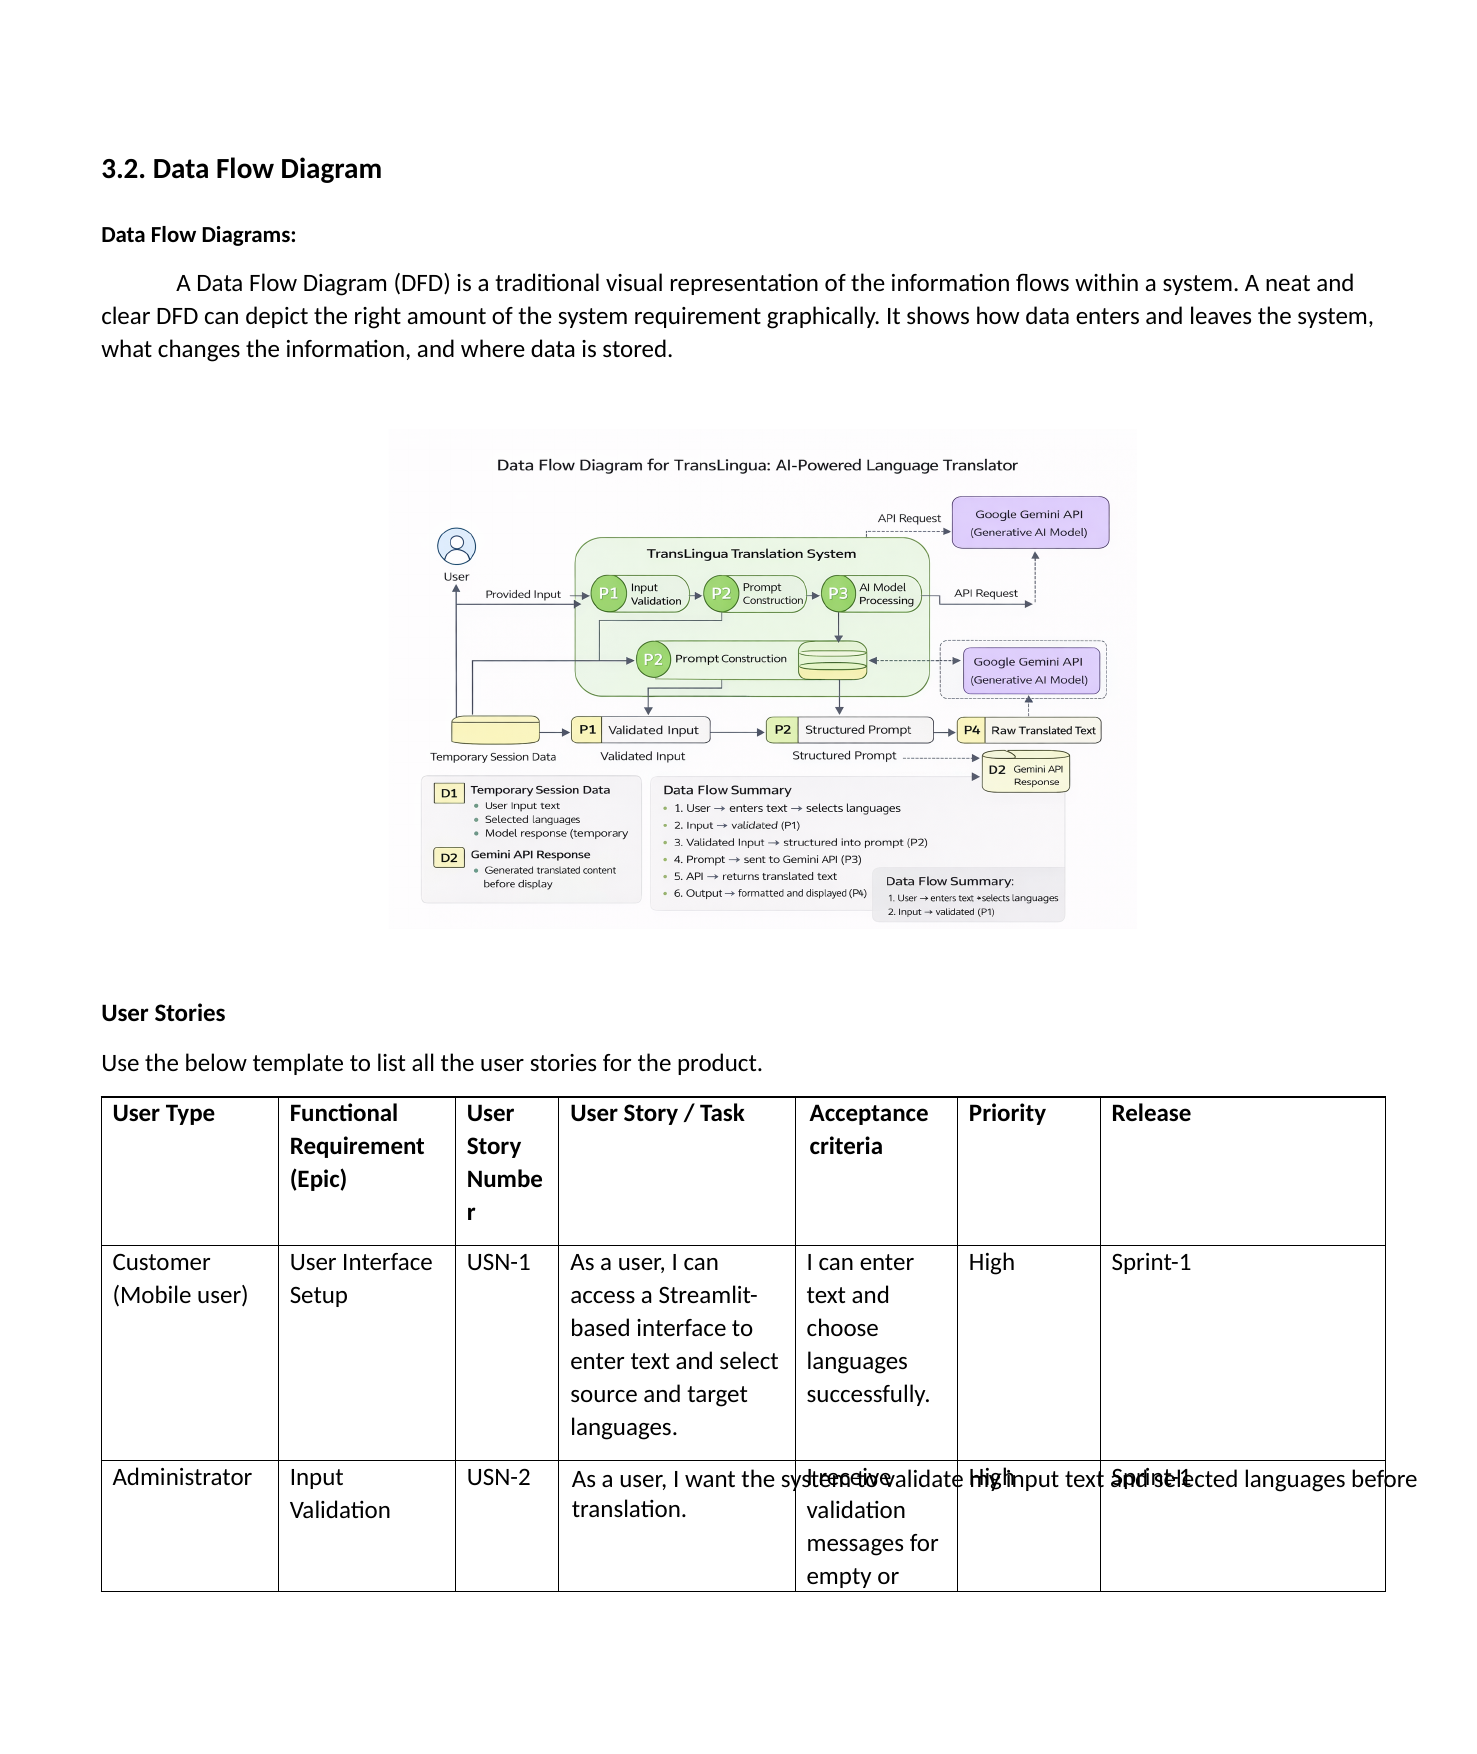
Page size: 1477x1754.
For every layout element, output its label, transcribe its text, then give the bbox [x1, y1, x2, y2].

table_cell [796, 1461, 957, 1591]
text User Stories [101, 997, 1375, 1028]
table_header Release [1101, 1098, 1385, 1245]
text 3.2. Data Flow Diagram [101, 150, 1375, 186]
table_cell USN-2 [456, 1461, 558, 1591]
table_cell I can enter text and choose languages successfully. [796, 1246, 957, 1460]
table_cell As a user, I can access a Streamlit-based interface to enter text and select source and target languages. [559, 1246, 795, 1460]
table_cell High [958, 1246, 1100, 1460]
table_header User Story / Task [559, 1098, 795, 1245]
text Use the below template to list all the user stories for the product. [101, 1047, 1375, 1077]
text Data Flow Diagrams: [101, 220, 1375, 248]
table_cell Sprint-1 [1101, 1461, 1385, 1591]
picture [388, 429, 1138, 929]
table_cell Customer (Mobile user) [102, 1246, 278, 1460]
table_header Functional Requirement (Epic) [279, 1098, 455, 1245]
table_header User Type [102, 1098, 278, 1245]
table_header Priority [958, 1098, 1100, 1245]
table_header Acceptance criteria [796, 1098, 957, 1245]
table_cell [559, 1461, 795, 1591]
table_cell Administrator [102, 1461, 278, 1591]
table_cell Input Validation [279, 1461, 455, 1591]
text A Data Flow Diagram (DFD) is a traditional visual representation of the information flows within a system. A neat and clear DFD can depict the right amount of the system requirement graphically. It shows how data enters and leaves the system, what changes the information, and where data is stored. [101, 267, 1375, 363]
table_cell USN-1 [456, 1246, 558, 1460]
table_cell High [958, 1461, 1100, 1591]
table_header User Story Number [456, 1098, 558, 1245]
table_cell User Interface Setup [279, 1246, 455, 1460]
table_cell Sprint-1 [1101, 1246, 1385, 1460]
